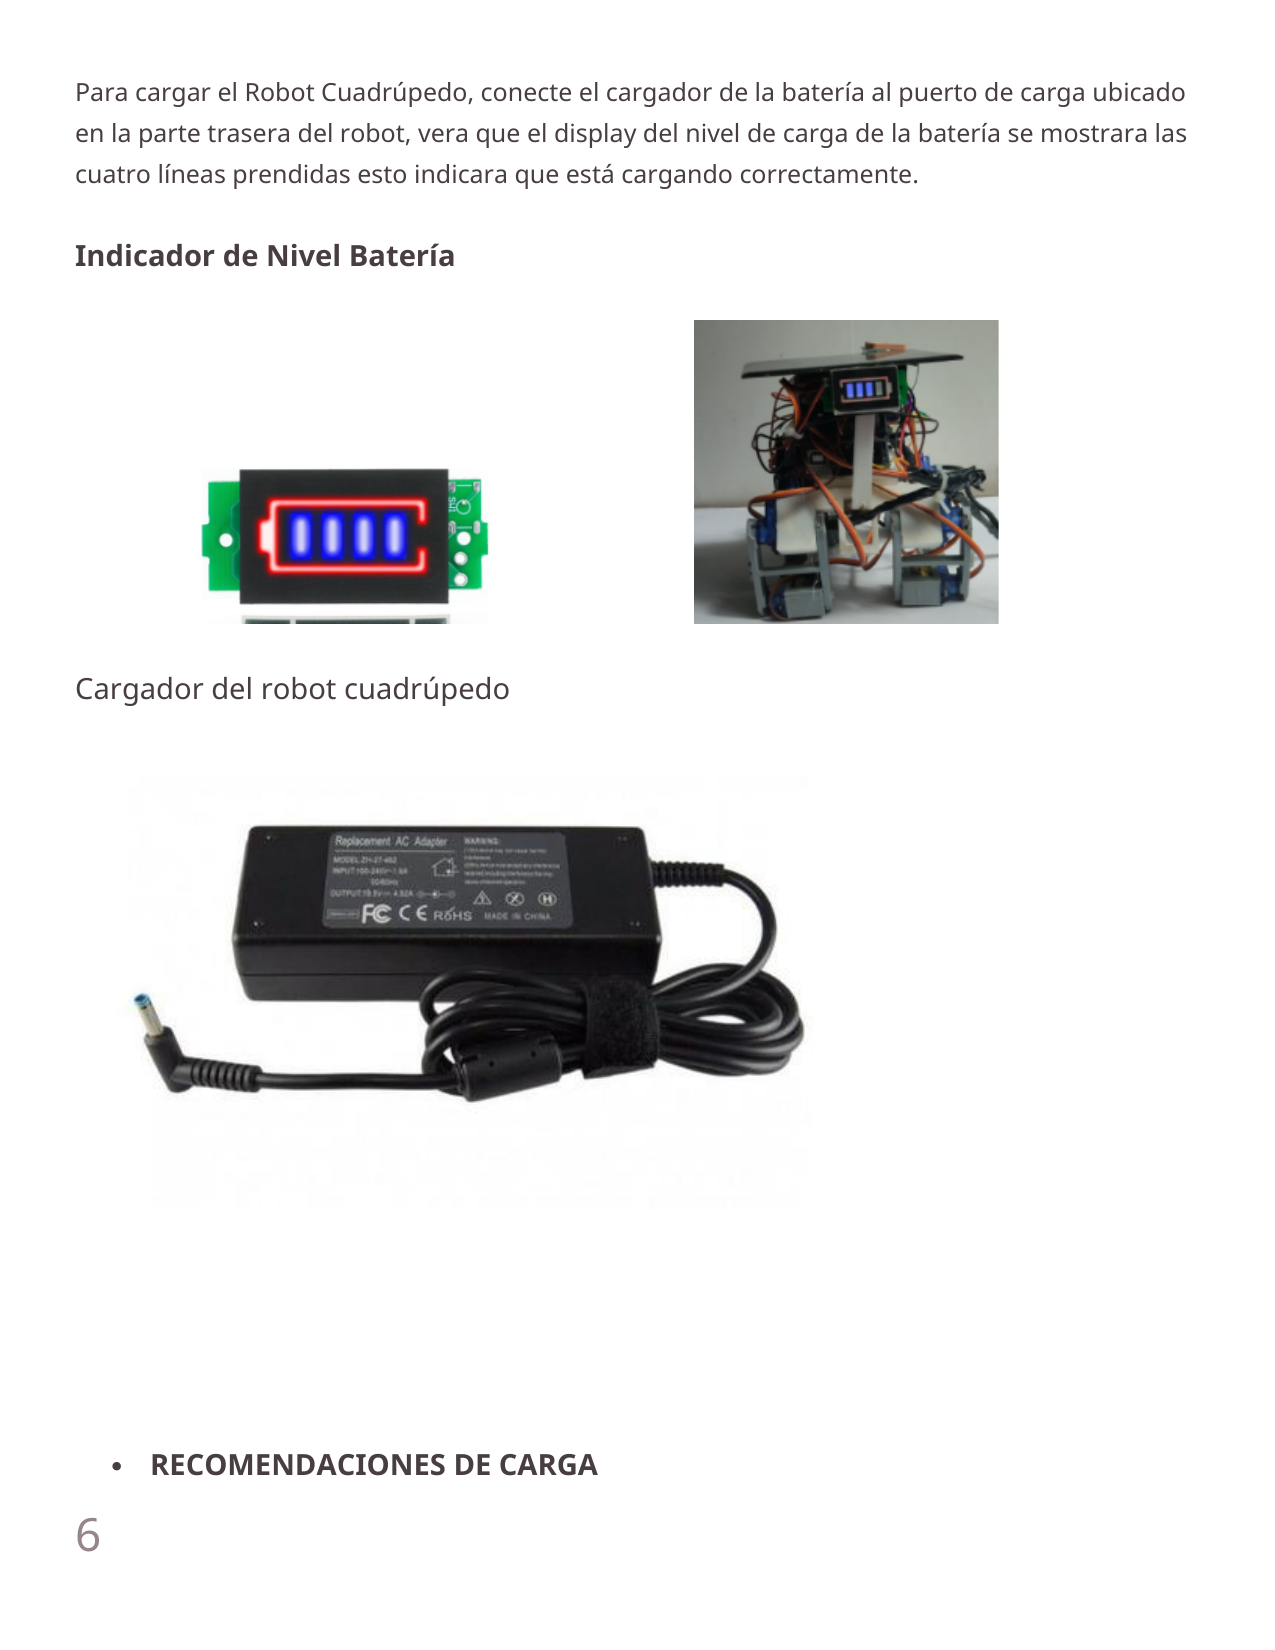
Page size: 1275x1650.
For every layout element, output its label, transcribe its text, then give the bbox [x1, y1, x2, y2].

picture [694, 320, 999, 624]
text Cargador del robot cuadrúpedo [75, 669, 1200, 708]
picture [196, 468, 512, 624]
list RECOMENDACIONES DE CARGA [112, 1444, 1200, 1484]
text Indicador de Nivel Batería [75, 235, 1200, 275]
text Para cargar el Robot Cuadrúpedo, conecte el cargador de la batería al puerto de carga ubicado en la parte trasera del robot, vera que el display del nivel de carga de la batería se mostrara las cuatro líneas prendidas esto indicara que está cargando correctamente. [75, 75, 1200, 191]
